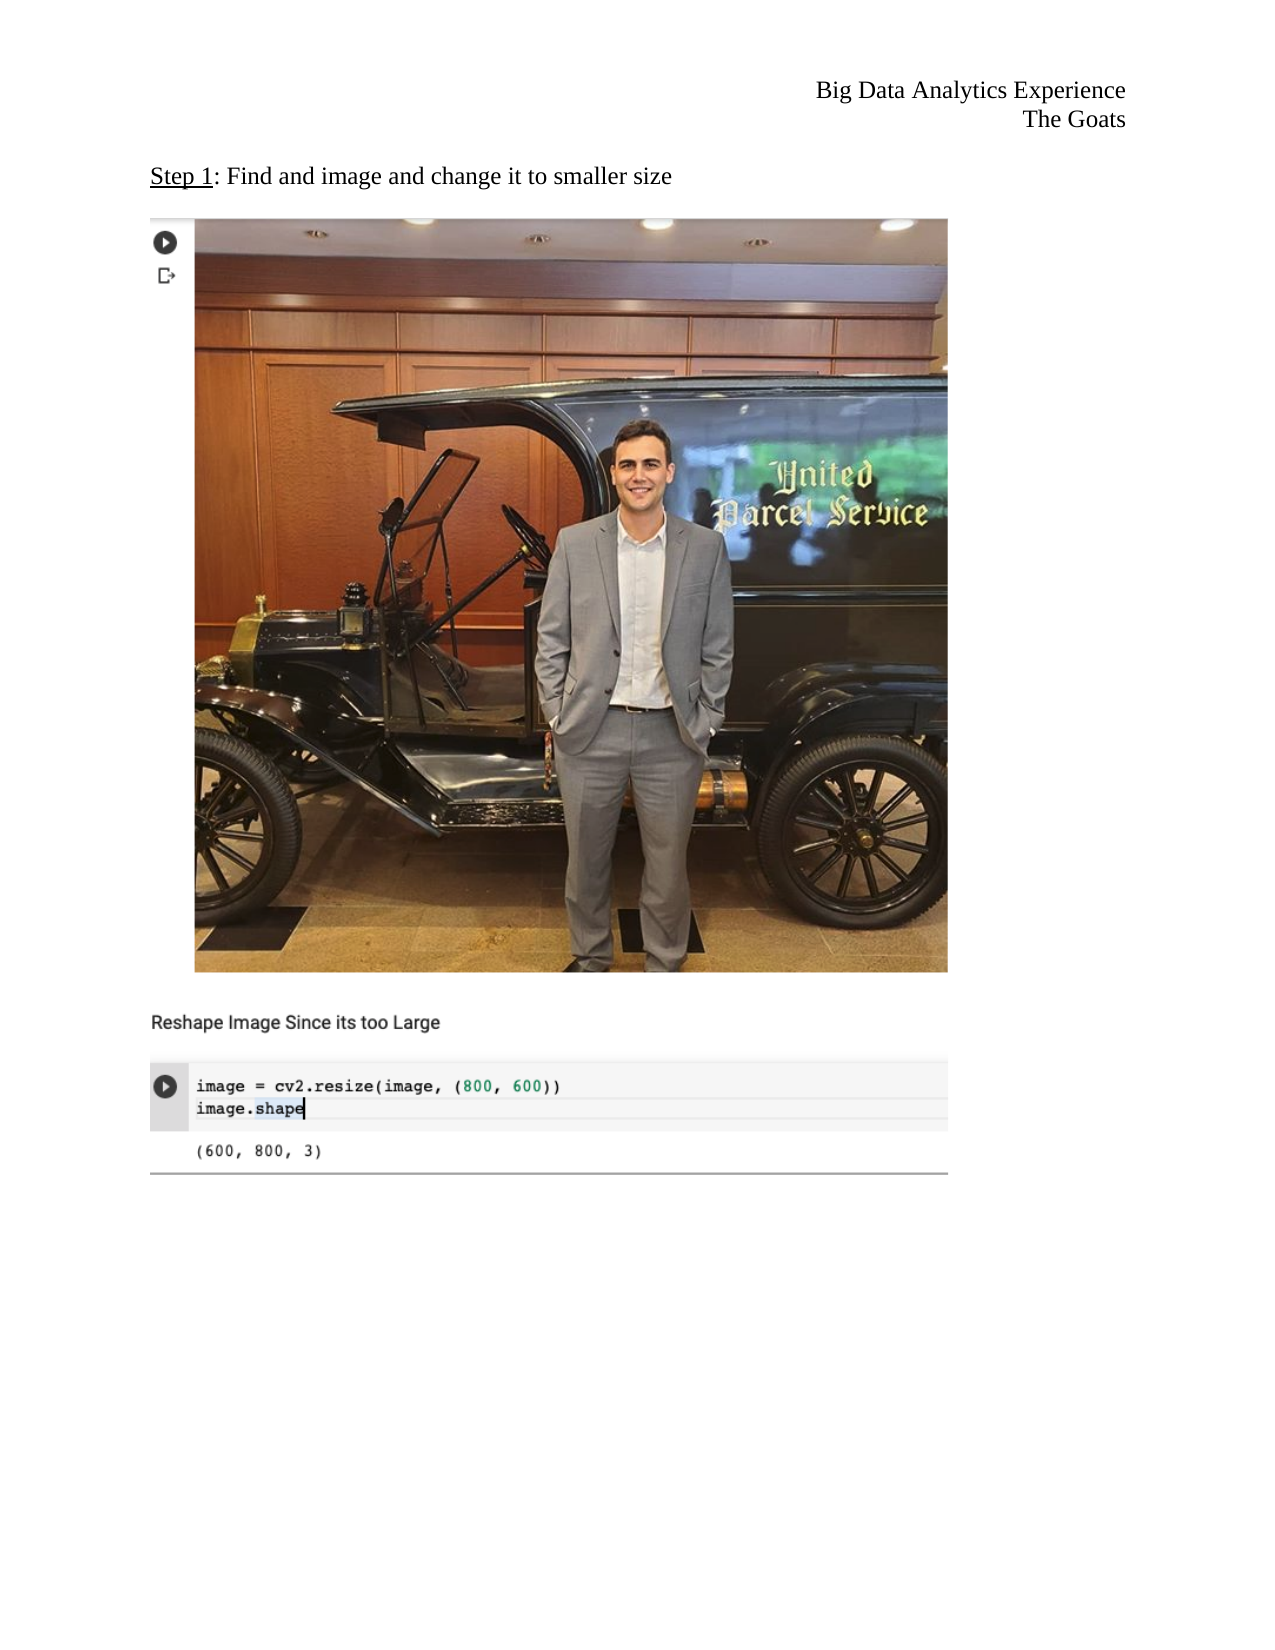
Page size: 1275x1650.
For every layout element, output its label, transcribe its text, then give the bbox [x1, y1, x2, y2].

text Step 1: Find and image and change it to smaller size [150, 161, 1125, 190]
picture [150, 218, 949, 1175]
